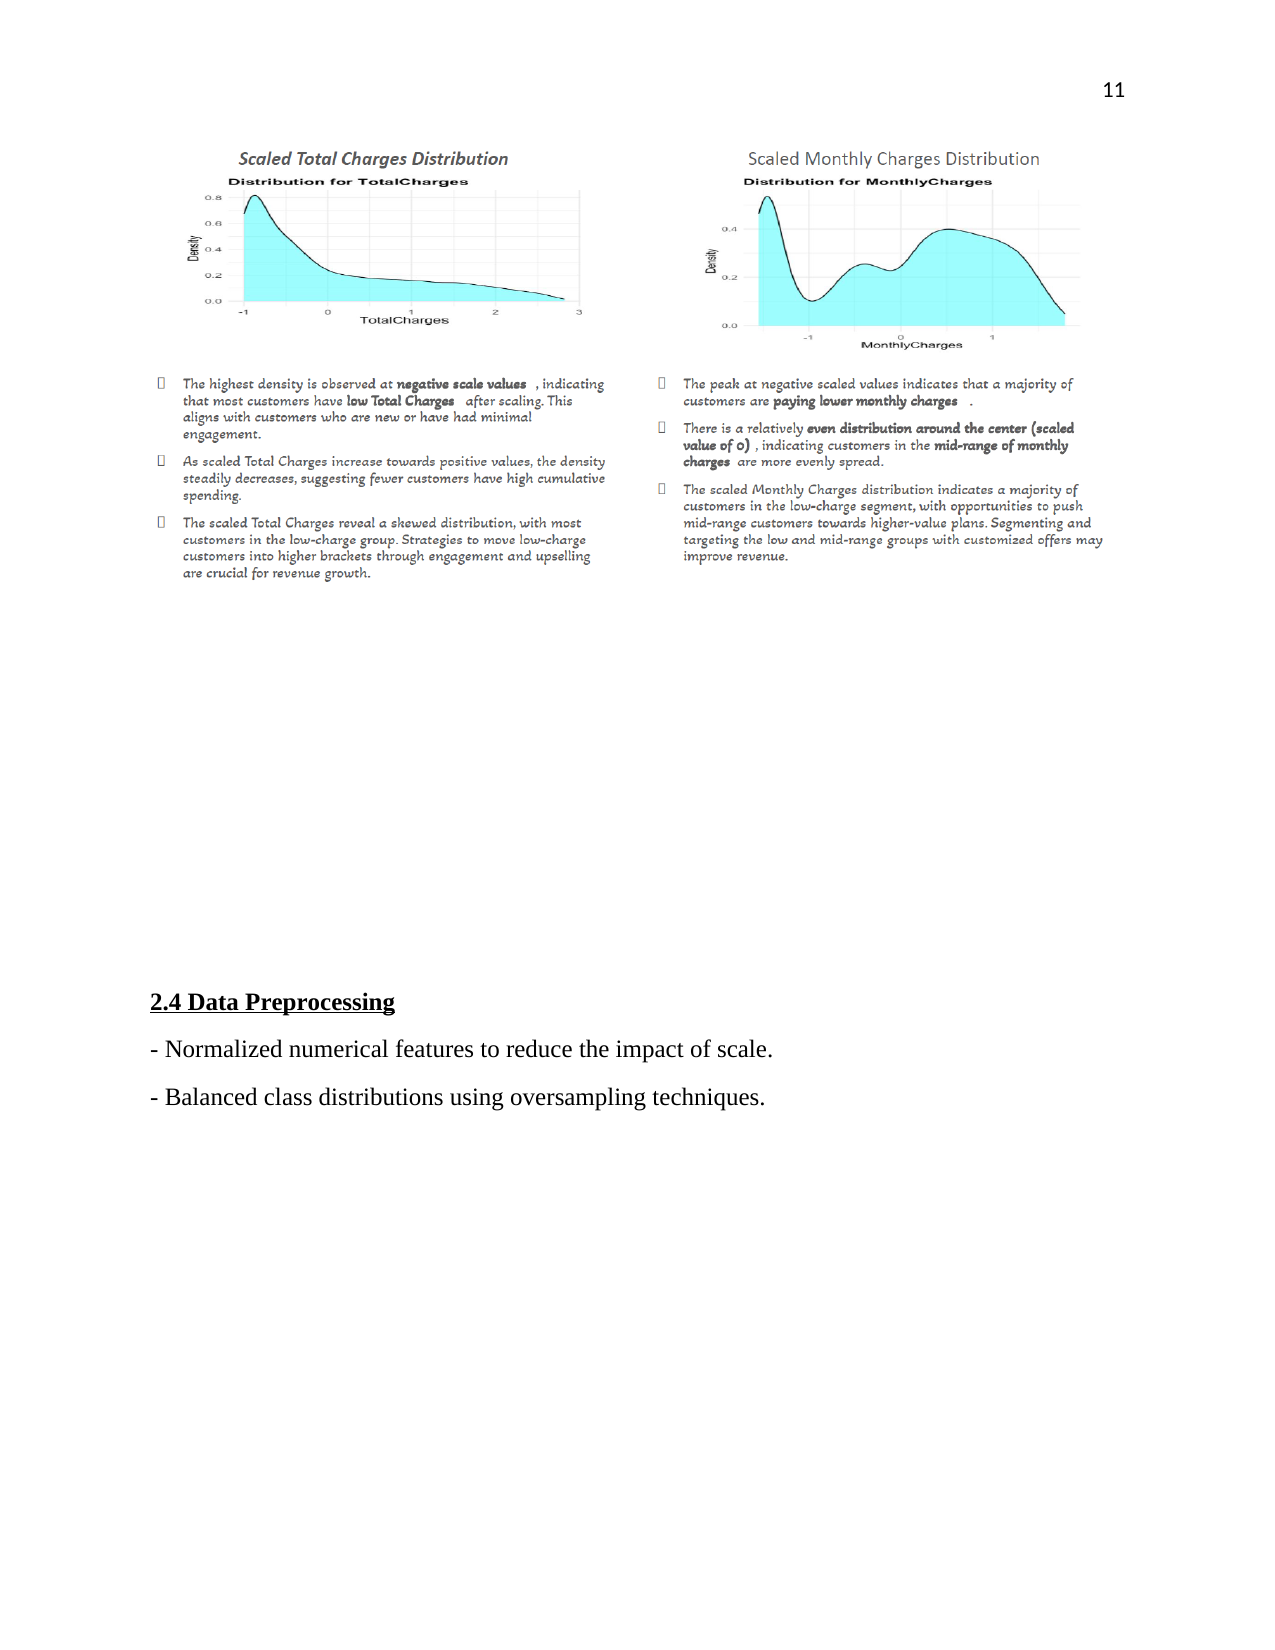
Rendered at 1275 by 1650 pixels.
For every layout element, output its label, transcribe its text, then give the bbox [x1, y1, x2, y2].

picture [150, 150, 1125, 587]
text - Balanced class distributions using oversampling techniques. [150, 1082, 1125, 1111]
text - Normalized numerical features to reduce the impact of scale. [150, 1034, 1125, 1063]
text 2.4 Data Preprocessing [150, 987, 1125, 1016]
